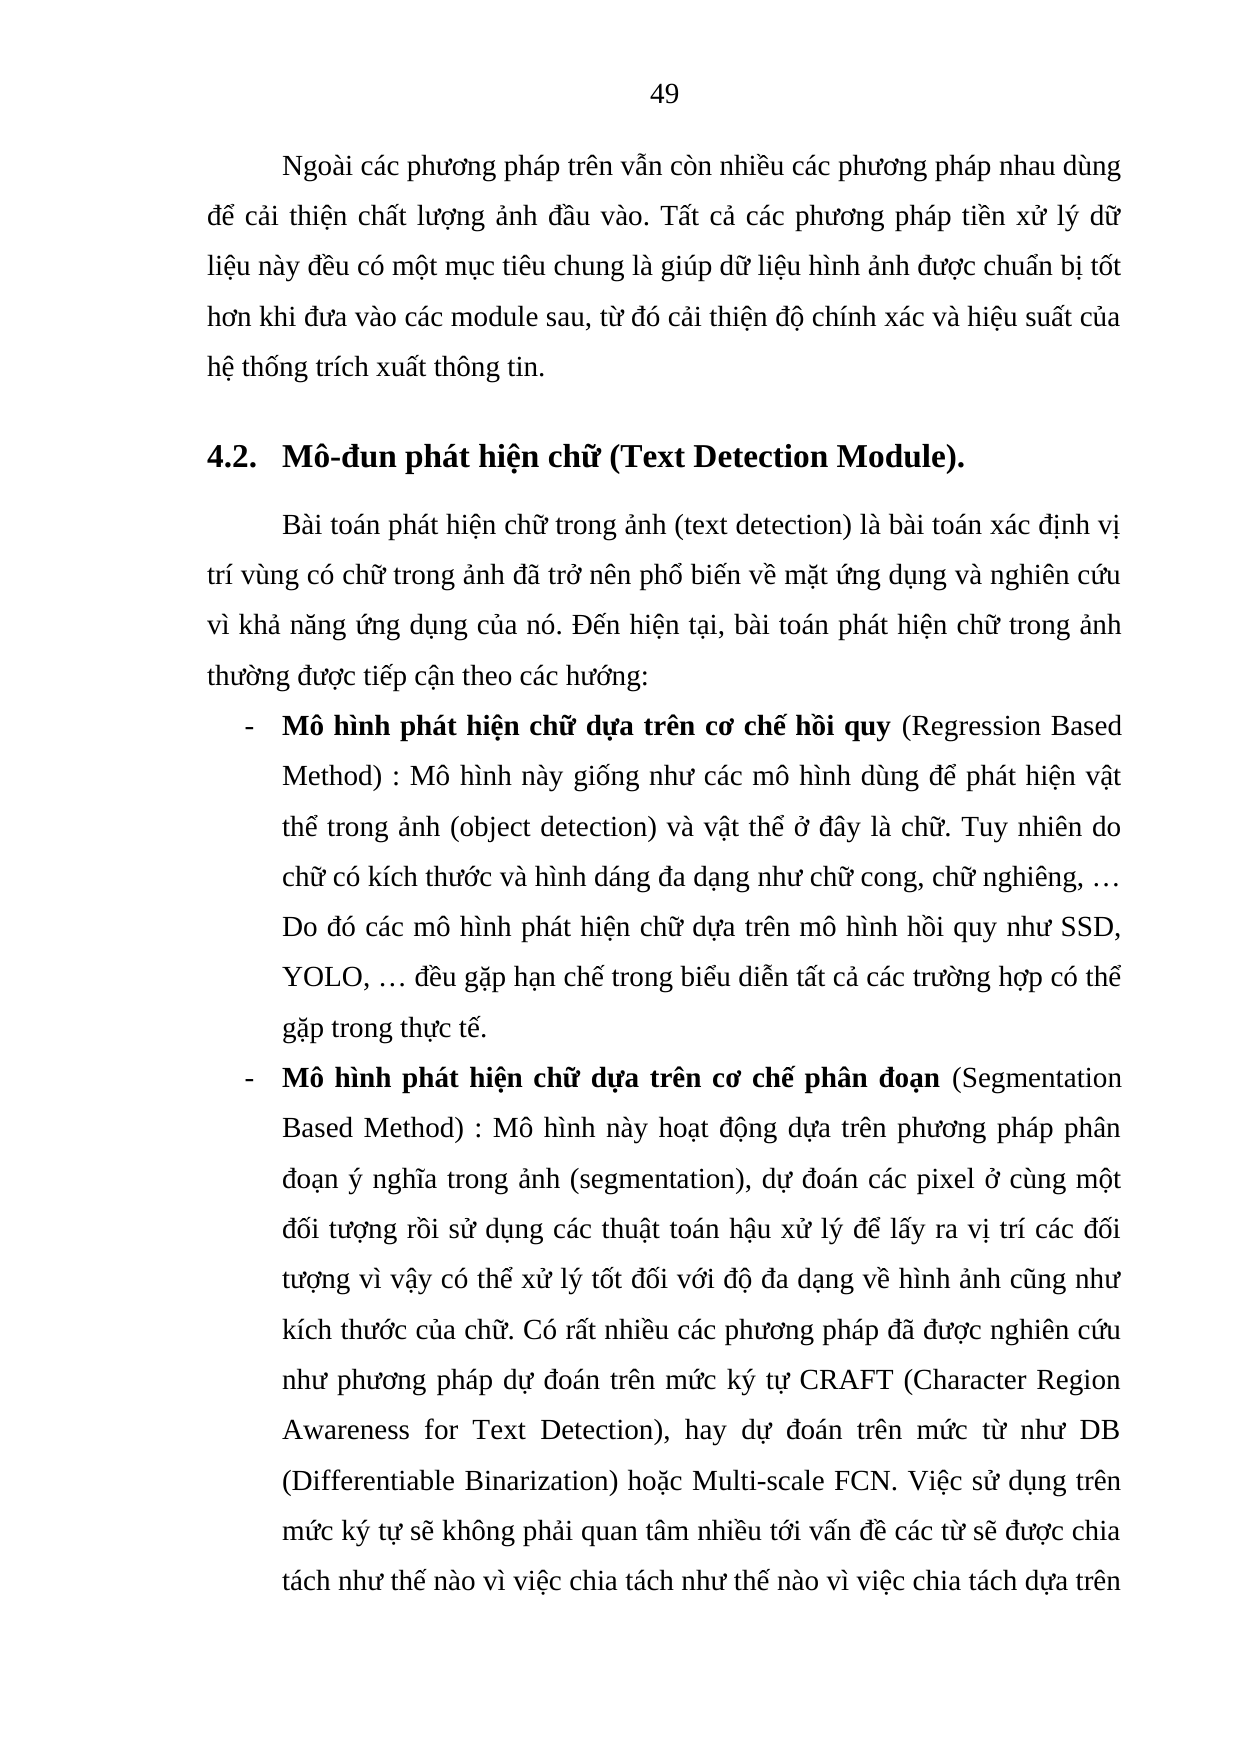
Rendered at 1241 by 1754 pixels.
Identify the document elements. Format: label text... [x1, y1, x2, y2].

subtitle 4.2. Mô-đun phát hiện chữ (Text Detection Module). [207, 437, 1122, 475]
text Bài toán phát hiện chữ trong ảnh (text detection) là bài toán xác định vị trí vùng có chữ trong ảnh đã trở nên phổ biến về mặt ứng dụng và nghiên cứu vì khả năng ứng dụng của nó. Đến hiện tại, bài toán phát hiện chữ trong ảnh thường được tiếp cận theo các hướng: [207, 507, 1122, 691]
text Ngoài các phương pháp trên vẫn còn nhiều các phương pháp nhau dùng để cải thiện chất lượng ảnh đầu vào. Tất cả các phương pháp tiền xử lý dữ liệu này đều có một mục tiêu chung là giúp dữ liệu hình ảnh được chuẩn bị tốt hơn khi đưa vào các module sau, từ đó cải thiện độ chính xác và hiệu suất của hệ thống trích xuất thông tin. [207, 148, 1122, 382]
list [244, 1060, 1122, 1597]
list Mô hình phát hiện chữ dựa trên cơ chế hồi quy (Regression Based Method) : Mô hình này giống như các mô hình dùng để phát hiện vật thể trong ảnh (object detection) và vật thể ở đây là chữ. Tuy nhiên do chữ có kích thước và hình dáng đa dạng như chữ cong, chữ nghiêng, … Do đó các mô hình phát hiện chữ dựa trên mô hình hồi quy như SSD, YOLO, … đều gặp hạn chế trong biểu diễn tất cả các trường hợp có thể gặp trong thực tế. [244, 708, 1122, 1043]
